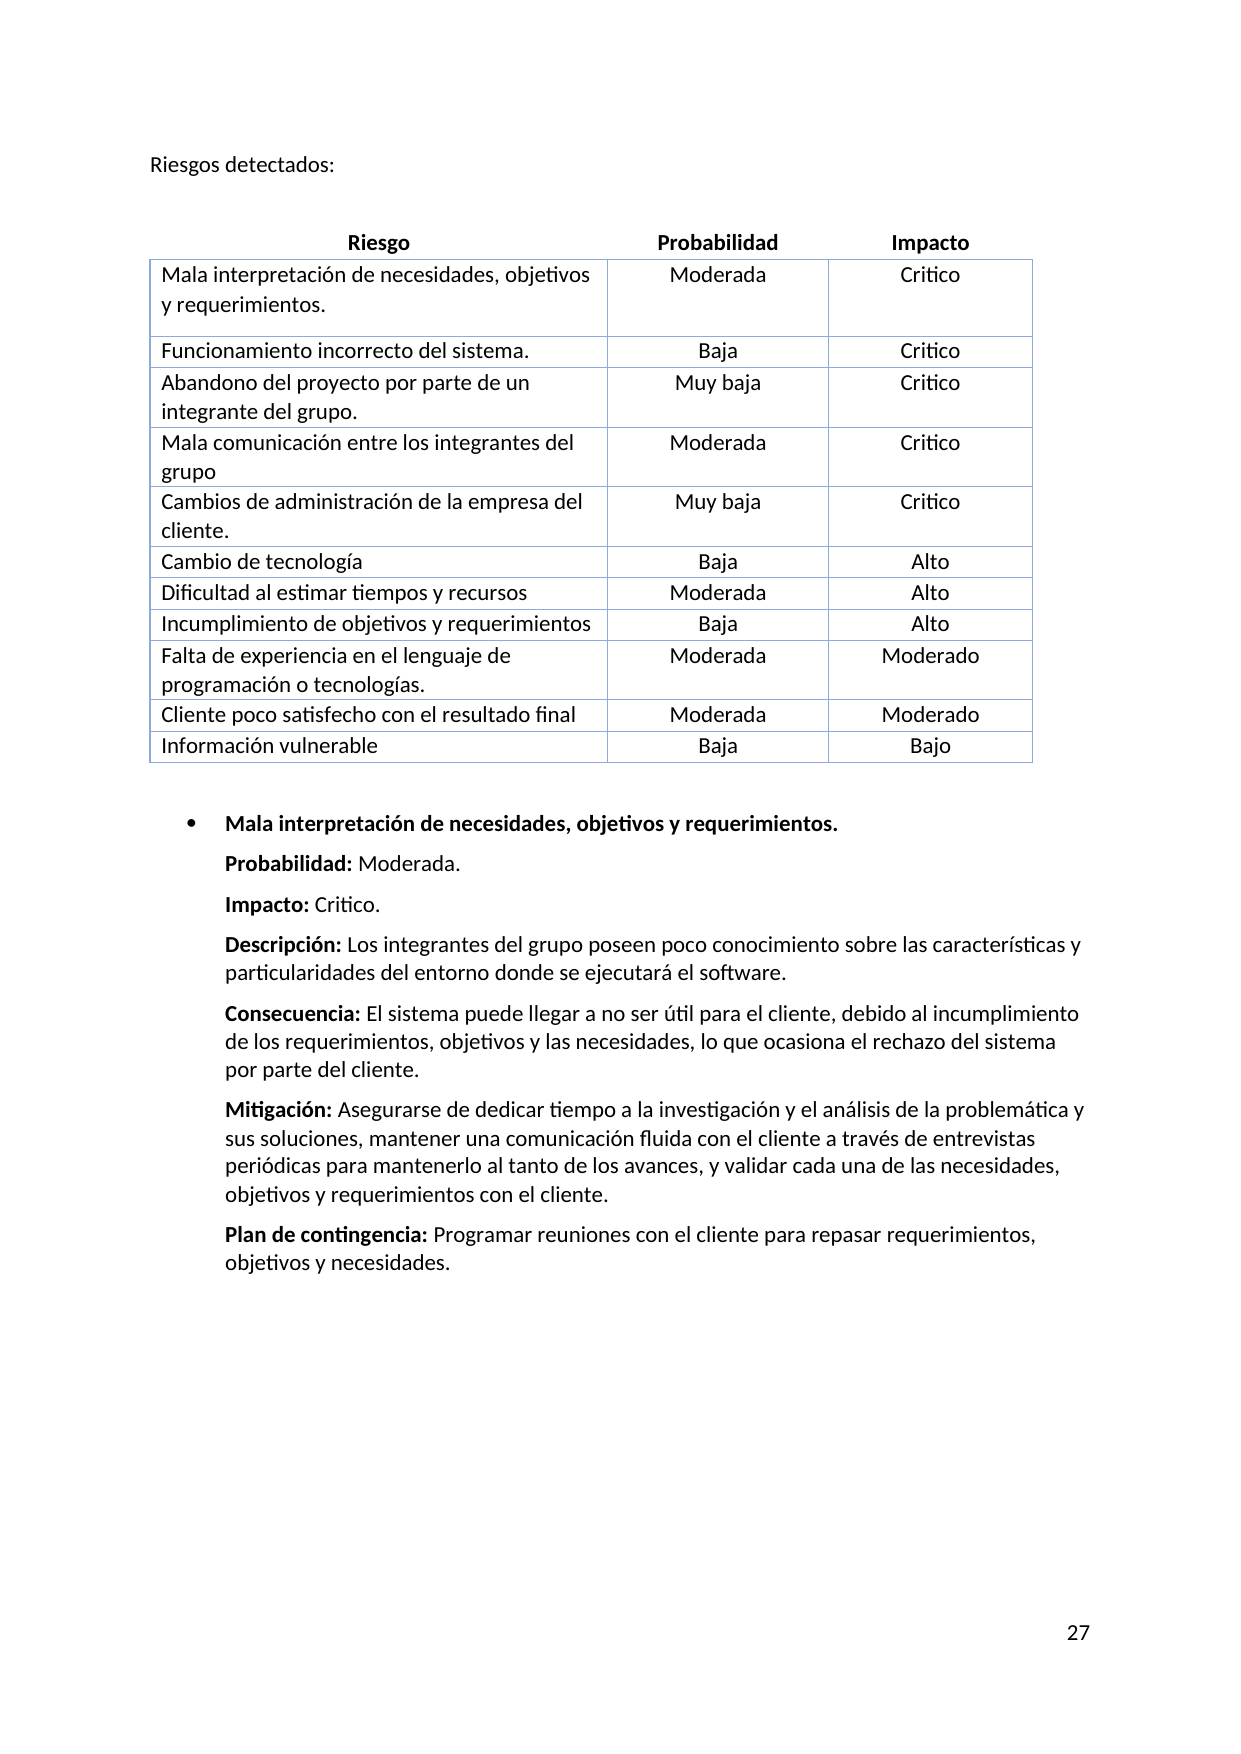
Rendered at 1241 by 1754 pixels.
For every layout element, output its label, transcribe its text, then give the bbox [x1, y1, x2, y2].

table_header Impacto [828, 228, 1033, 259]
table_cell Moderada [608, 260, 828, 336]
table_header Probabilidad [608, 228, 828, 259]
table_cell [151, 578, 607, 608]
table_header Riesgo [150, 228, 608, 259]
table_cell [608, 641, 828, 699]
list Mala interpretación de necesidades, objetivos y requerimientos. [187, 809, 1090, 837]
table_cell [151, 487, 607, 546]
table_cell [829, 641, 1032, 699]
text Riesgos detectados: [150, 150, 1090, 178]
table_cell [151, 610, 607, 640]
text Consecuencia: El sistema puede llegar a no ser útil para el cliente, debido al incumplimiento de los requerimientos, objetivos y las necesidades, lo que ocasiona el rechazo del sistema por parte del cliente. [225, 999, 1090, 1083]
text Probabilidad: Moderada. [225, 849, 1090, 877]
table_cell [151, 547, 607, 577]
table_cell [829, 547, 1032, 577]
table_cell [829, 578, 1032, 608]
table_cell Baja [608, 337, 828, 367]
text Plan de contingencia: Programar reuniones con el cliente para repasar requerimientos, objetivos y necesidades. [225, 1220, 1090, 1276]
text Descripción: Los integrantes del grupo poseen poco conocimiento sobre las características y particularidades del entorno donde se ejecutará el software. [225, 931, 1090, 987]
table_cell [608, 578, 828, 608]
text Mitigación: Asegurarse de dedicar tiempo a la investigación y el análisis de la problemática y sus soluciones, mantener una comunicación fluida con el cliente a través de entrevistas periódicas para mantenerlo al tanto de los avances, y validar cada una de las necesidades, objetivos y requerimientos con el cliente. [225, 1096, 1090, 1208]
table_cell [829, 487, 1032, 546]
table_cell Mala comunicación entre los integrantes del grupo [151, 428, 607, 486]
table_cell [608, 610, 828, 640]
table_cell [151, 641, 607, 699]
table_cell Critico [829, 368, 1032, 427]
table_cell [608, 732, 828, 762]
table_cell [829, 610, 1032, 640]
table_cell Abandono del proyecto por parte de un integrante del grupo. [151, 368, 607, 427]
text Impacto: Critico. [225, 890, 1090, 918]
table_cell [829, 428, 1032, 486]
table_cell Mala interpretación de necesidades, objetivos y requerimientos. [151, 260, 607, 336]
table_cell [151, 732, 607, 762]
table_cell Critico [829, 337, 1032, 367]
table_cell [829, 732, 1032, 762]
table_cell Critico [829, 260, 1032, 336]
table_cell Muy baja [608, 368, 828, 427]
table_cell Funcionamiento incorrecto del sistema. [151, 337, 607, 367]
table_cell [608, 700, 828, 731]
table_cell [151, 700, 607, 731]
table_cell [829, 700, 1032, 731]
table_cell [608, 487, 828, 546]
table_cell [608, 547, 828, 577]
table_cell Moderada [608, 428, 828, 486]
